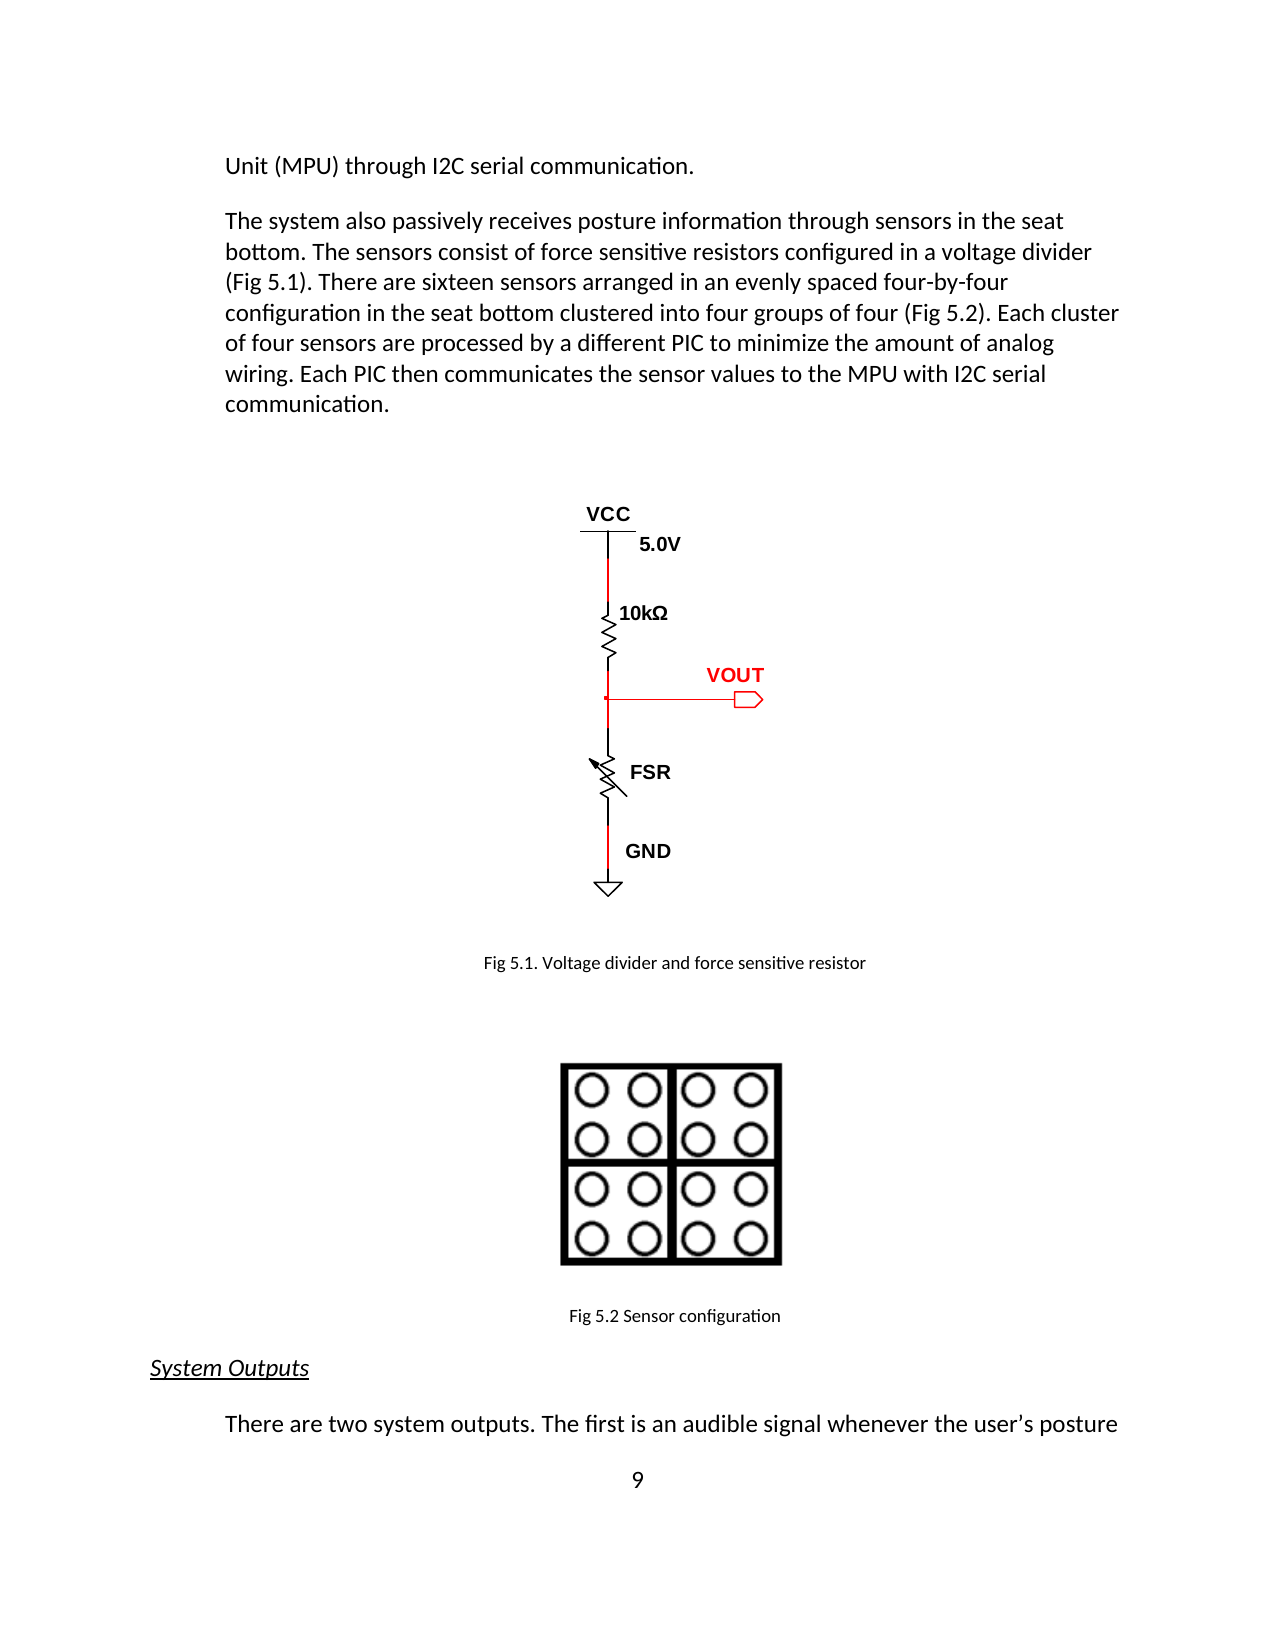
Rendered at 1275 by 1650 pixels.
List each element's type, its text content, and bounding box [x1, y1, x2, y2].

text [225, 150, 1125, 181]
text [225, 1408, 1125, 1438]
picture [540, 1054, 810, 1280]
text The system also passively receives posture information through sensors in the seat bottom. The sensors consist of force sensitive resistors configured in a voltage divider (Fig 5.1). There are sixteen sensors arranged in an evenly spaced four-by-four configuration in the seat bottom clustered into four groups of four (Fig 5.2). Each cluster of four sensors are processed by a different PIC to minimize the amount of analog wiring. Each PIC then communicates the sensor values to the MPU with I2C serial communication. [225, 206, 1125, 419]
text Fig 5.1. Voltage divider and force sensitive resistor [225, 951, 1125, 974]
subtitle System Outputs [150, 1352, 1125, 1383]
text Fig 5.2 Sensor configuration [225, 1304, 1125, 1327]
